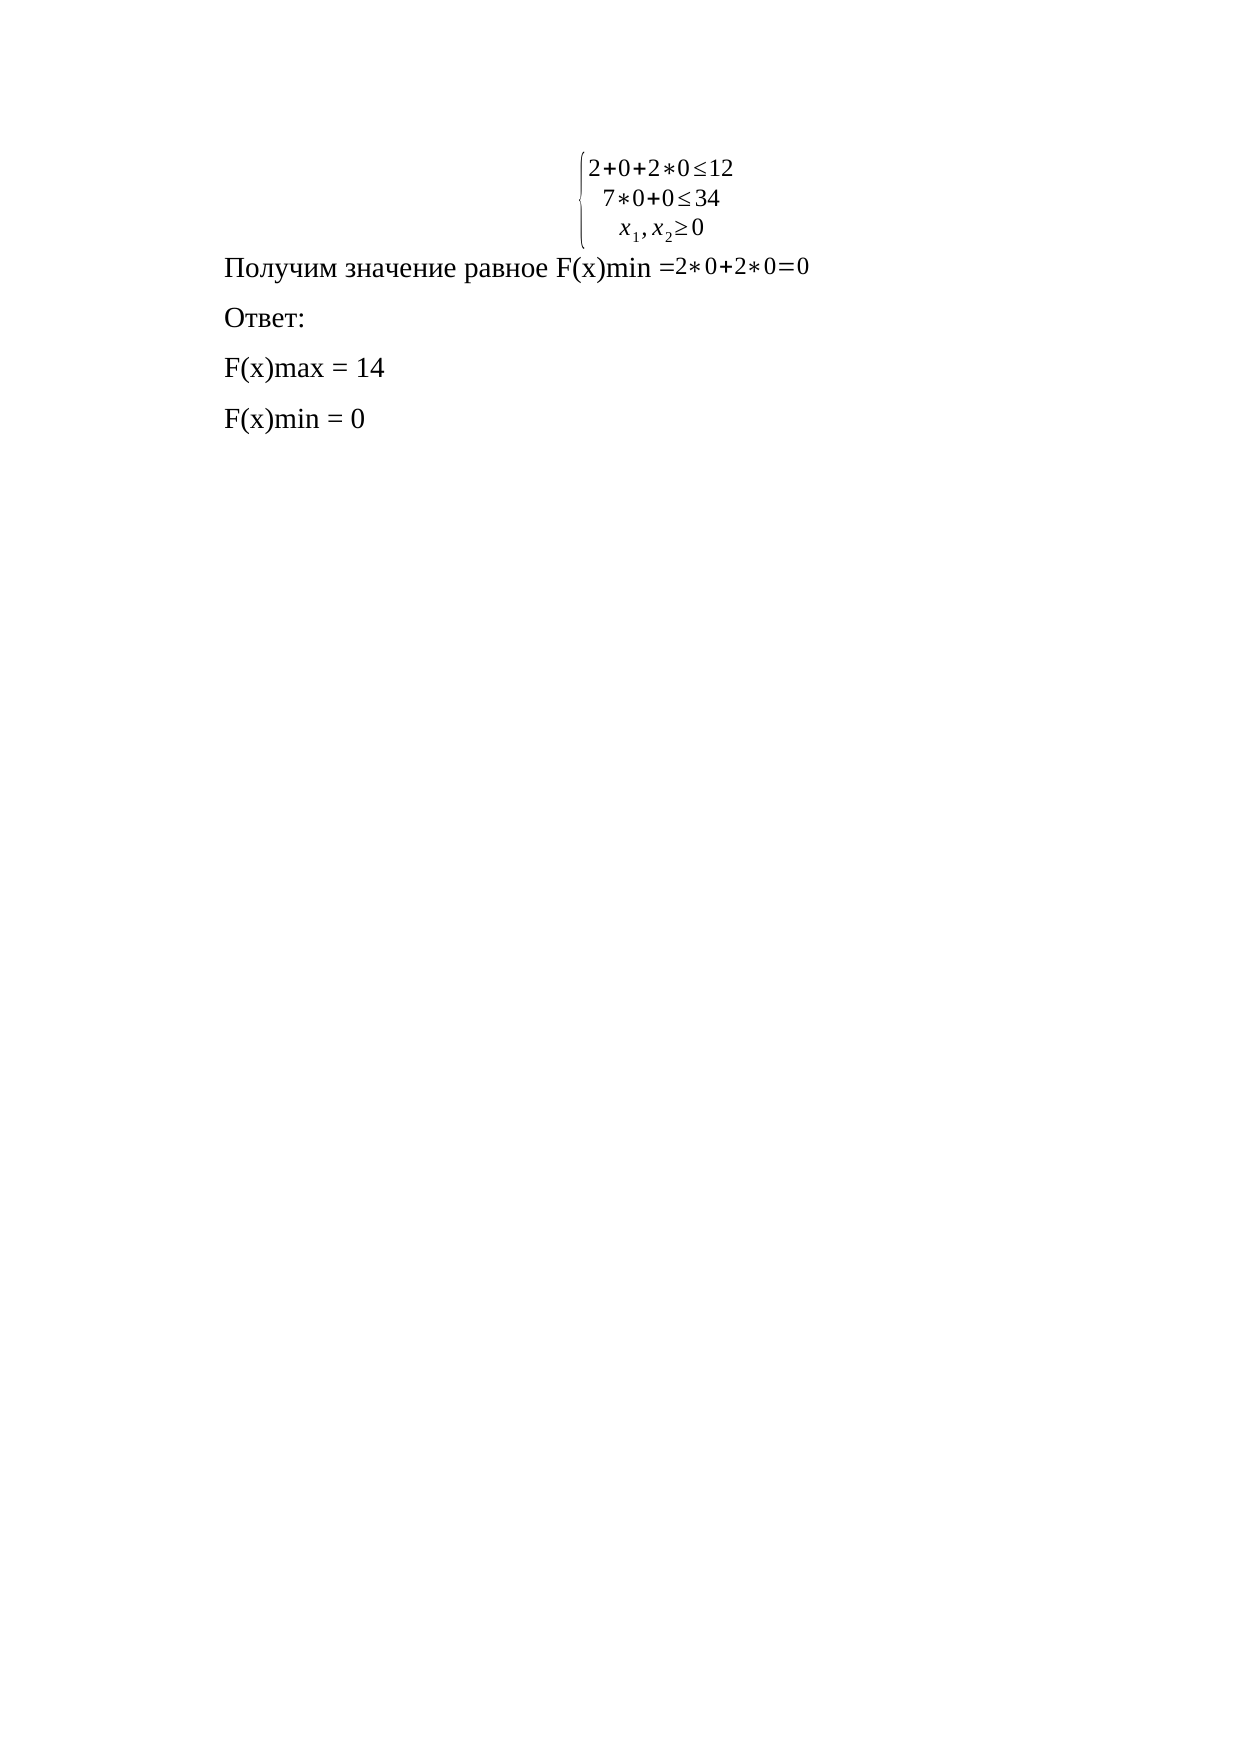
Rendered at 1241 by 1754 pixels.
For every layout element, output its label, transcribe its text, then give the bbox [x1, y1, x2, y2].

text F(x)min = 0 [150, 401, 1090, 434]
text Получим значение равное F(x)min = [150, 250, 1090, 283]
text Ответ: [150, 300, 1090, 334]
text F(x)max = 14 [150, 351, 1090, 384]
